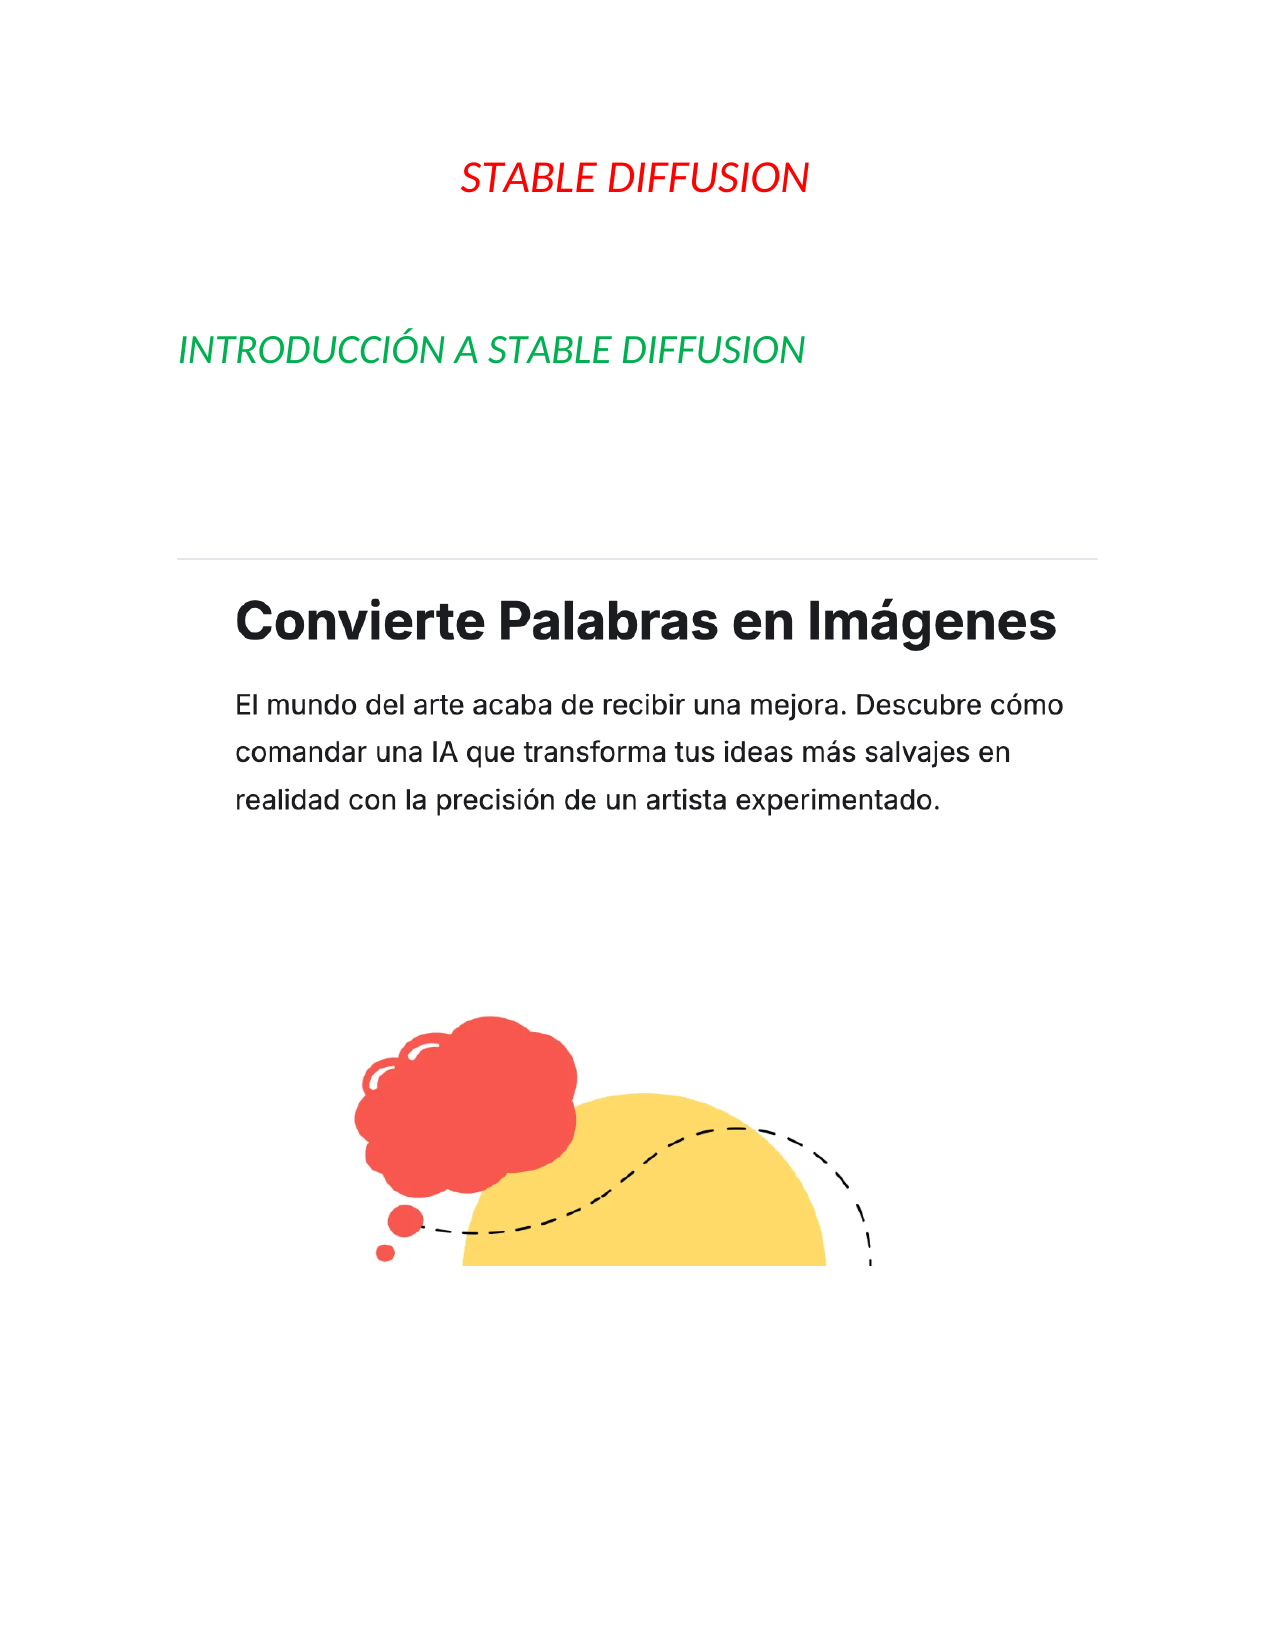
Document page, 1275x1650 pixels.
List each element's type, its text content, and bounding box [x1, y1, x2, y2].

text STABLE DIFFUSION [177, 148, 1098, 203]
picture [177, 558, 1098, 1266]
text INTRODUCCIÓN A STABLE DIFFUSION [177, 323, 1098, 374]
